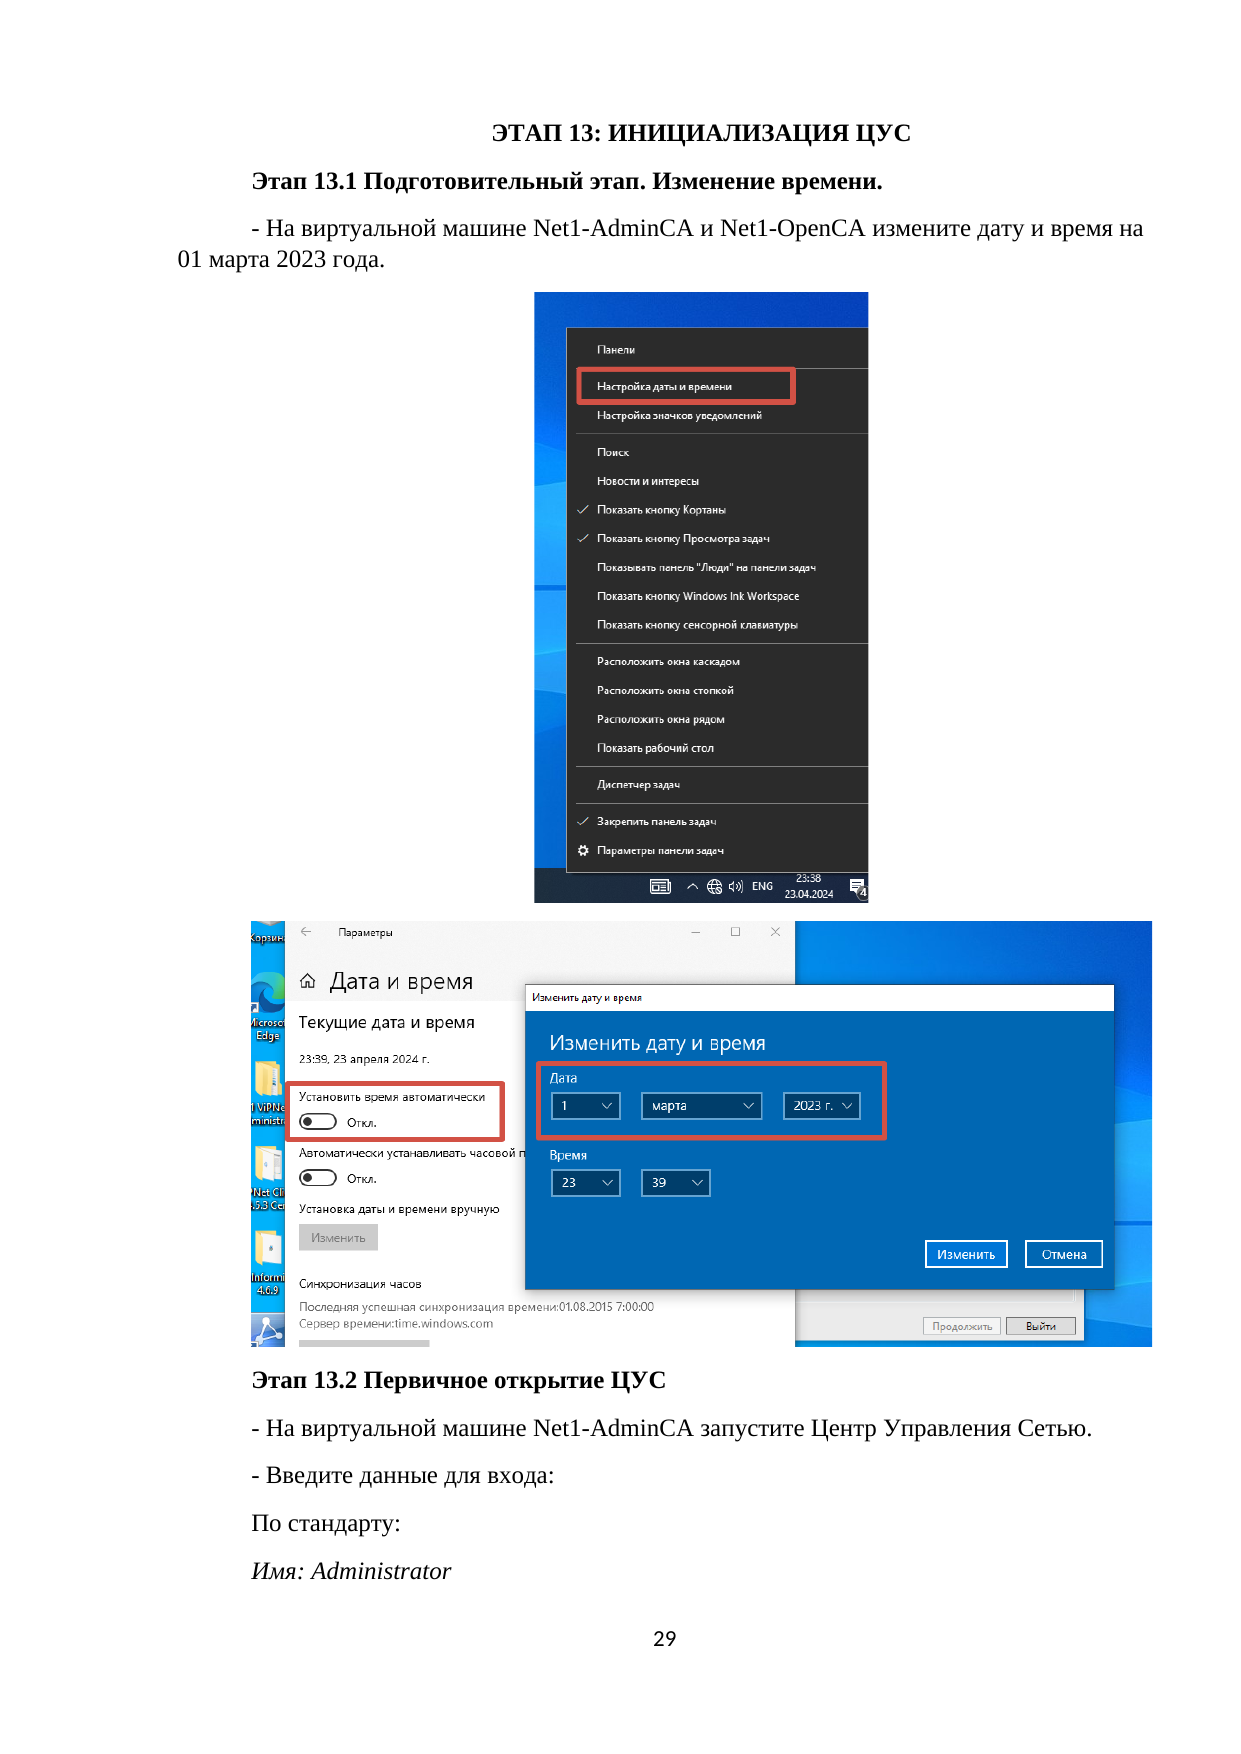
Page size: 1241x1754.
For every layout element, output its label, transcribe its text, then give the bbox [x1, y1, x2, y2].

picture [260, 921, 280, 925]
picture [251, 921, 1153, 1347]
text - Введите данные для входа: [177, 1461, 1152, 1489]
picture [256, 1231, 281, 1264]
picture [263, 1032, 277, 1040]
text Имя: Administrator [177, 1556, 1152, 1585]
picture [534, 292, 869, 903]
picture [256, 1147, 281, 1181]
picture [251, 1019, 260, 1025]
text - На виртуальной машине Net1-AdminCA и Net1-OpenCA измените дату и время на 01 марта 2023 года. [177, 213, 1152, 273]
text По стандарту: [177, 1508, 1152, 1537]
picture [251, 1189, 268, 1195]
text ЭТАП 13: ИНИЦИАЛИЗАЦИЯ ЦУС [177, 118, 1152, 147]
text - На виртуальной машине Net1-AdminCA запустите Центр Управления Сетью. [177, 1413, 1152, 1442]
text Этап 13.2 Первичное открытие ЦУС [177, 1365, 1152, 1394]
text Этап 13.1 Подготовительный этап. Изменение времени. [177, 166, 1152, 194]
picture [256, 1062, 281, 1095]
